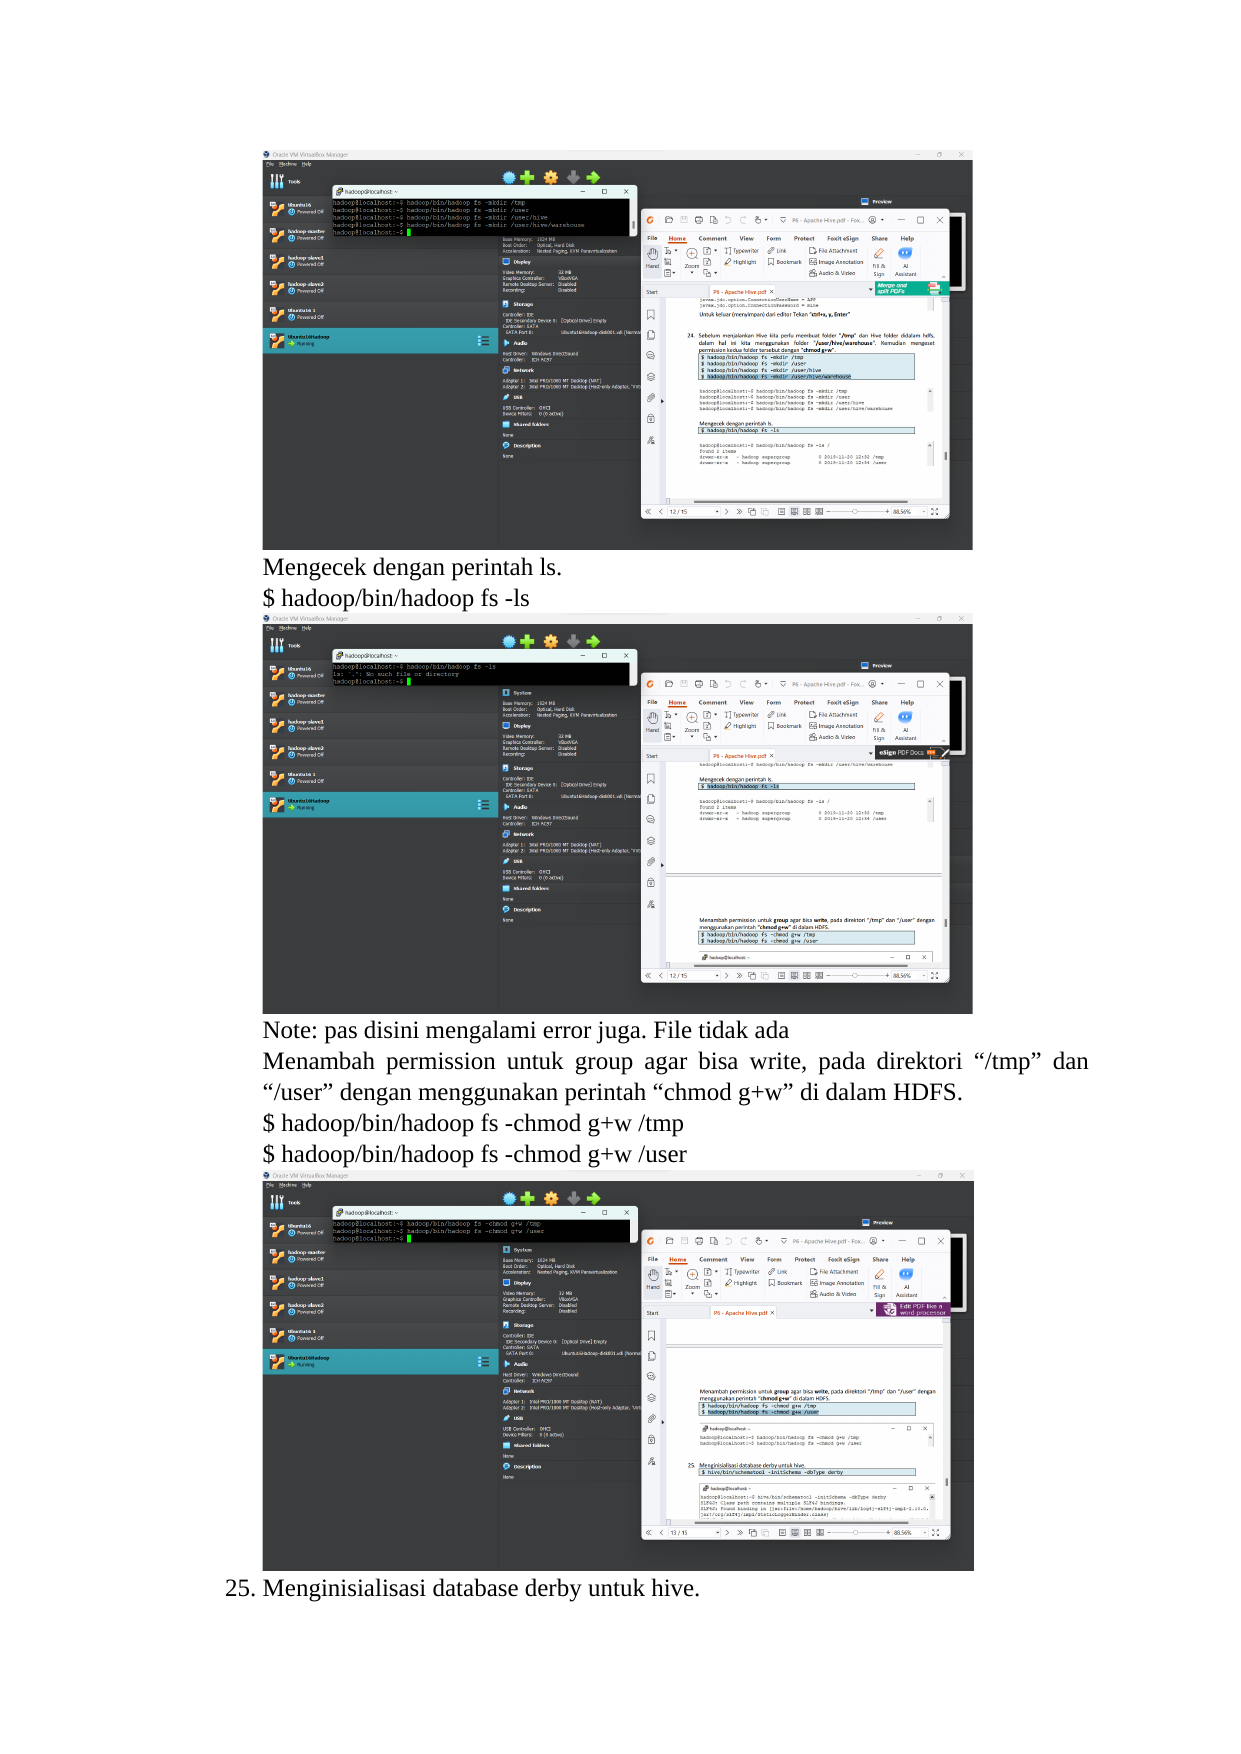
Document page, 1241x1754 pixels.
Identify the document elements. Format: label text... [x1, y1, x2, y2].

list Menambah permission untuk group agar bisa write, pada direktori “/tmp” dan “/user” dengan menggunakan perintah “chmod g+w” di dalam HDFS. [262, 1046, 1090, 1106]
list $ hadoop/bin/hadoop fs -chmod g+w /user [262, 1139, 1090, 1168]
picture [262, 150, 973, 550]
picture [262, 613, 973, 1014]
list $ hadoop/bin/hadoop fs -ls [262, 583, 1090, 611]
list Menginisialisasi database derby untuk hive. [225, 1573, 1090, 1602]
list $ hadoop/bin/hadoop fs -chmod g+w /tmp [262, 1108, 1090, 1137]
list Mengecek dengan perintah ls. [262, 552, 1090, 580]
list Note: pas disini mengalami error juga. File tidak ada [262, 1015, 1090, 1044]
picture [262, 1170, 974, 1571]
